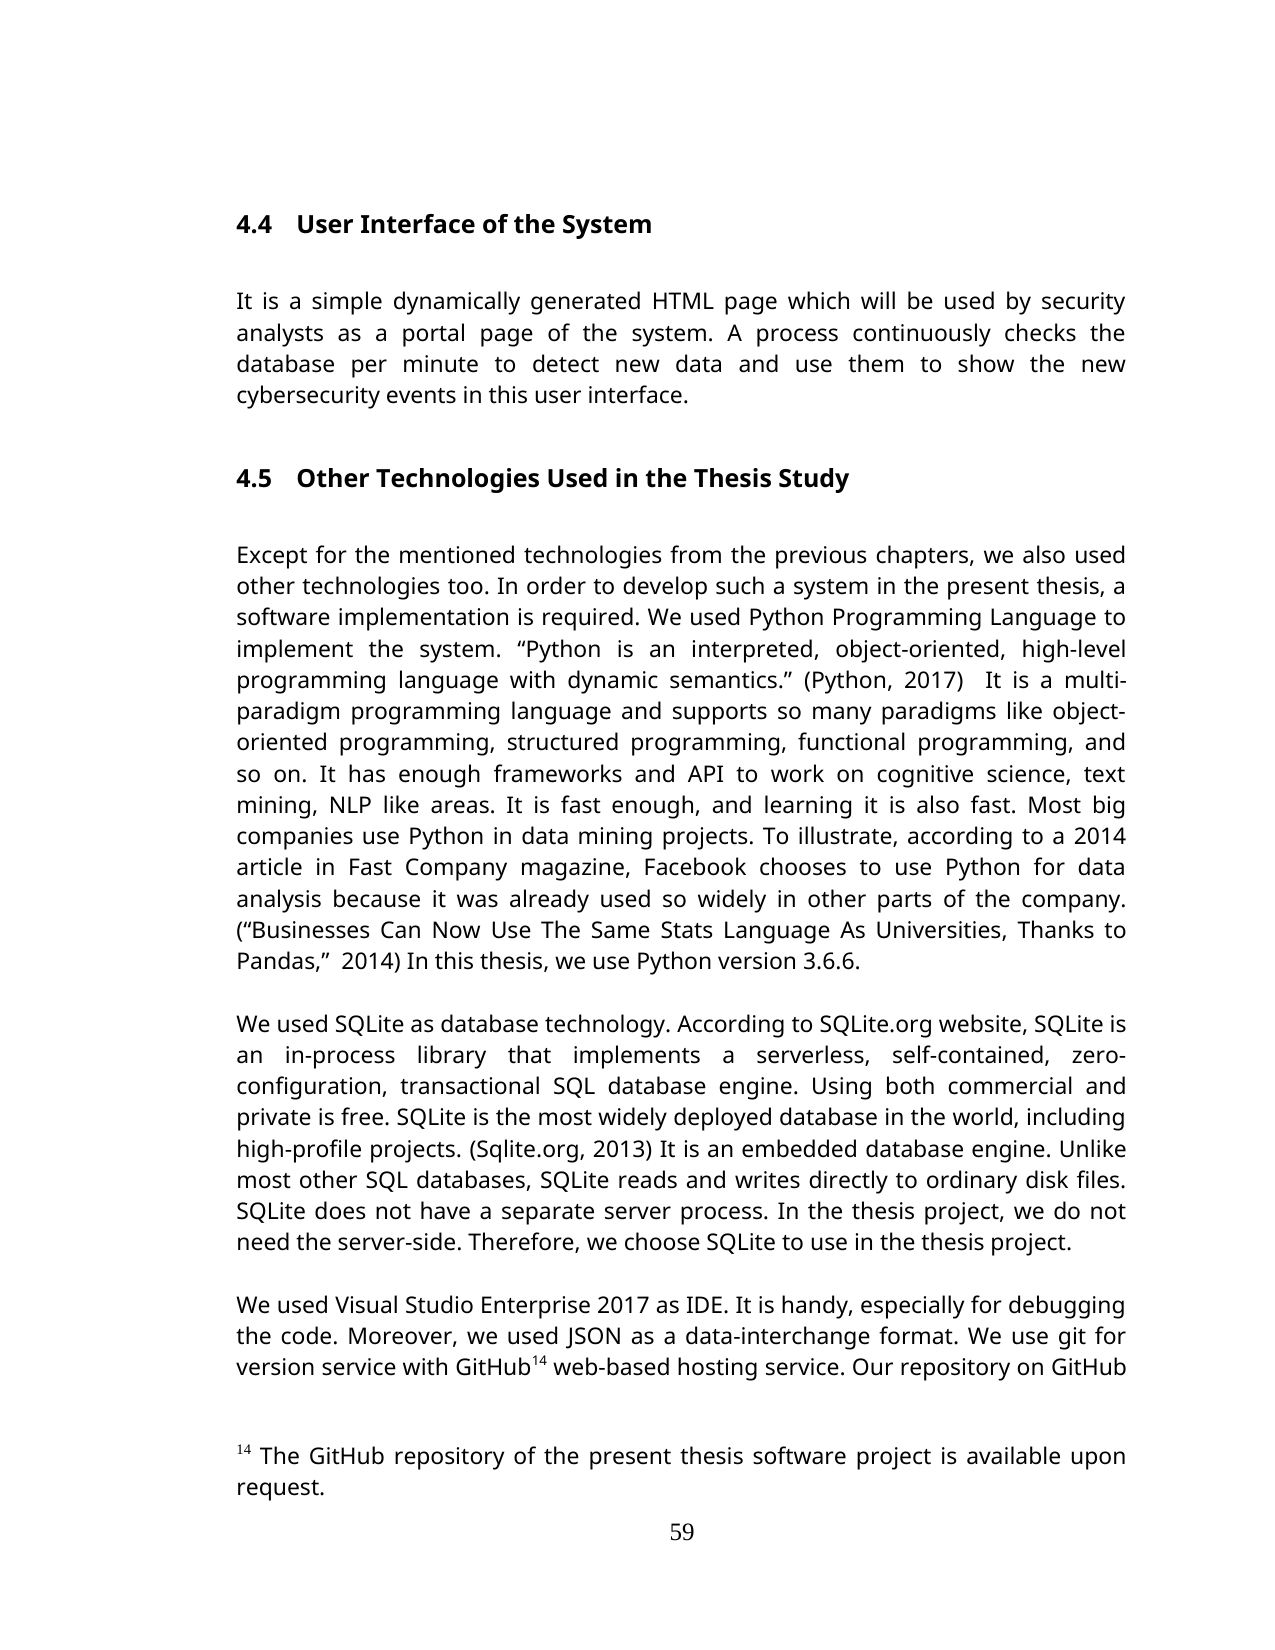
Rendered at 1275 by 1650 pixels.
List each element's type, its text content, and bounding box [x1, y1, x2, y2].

text It is a simple dynamically generated HTML page which will be used by security analysts as a portal page of the system. A process continuously checks the database per minute to detect new data and use them to show the new cybersecurity events in this user interface. [236, 251, 1127, 410]
text Except for the mentioned technologies from the previous chapters, we also used other technologies too. In order to develop such a system in the present thesis, a software implementation is required. We used Python Programming Language to implement the system. “Python is an interpreted, object-oriented, high-level programming language with dynamic semantics.” (Python, 2017) It is a multi-paradigm programming language and supports so many paradigms like object-oriented programming, structured programming, functional programming, and so on. It has enough frameworks and API to work on cognitive science, text mining, NLP like areas. It is fast enough, and learning it is also fast. Most big companies use Python in data mining projects. To illustrate, according to a 2014 article in Fast Company magazine, Facebook chooses to use Python for data analysis because it was already used so widely in other parts of the company. (“Businesses Can Now Use The Same Stats Language As Universities, Thanks to Pandas,” 2014) In this thesis, we use Python version 3.6.6. [236, 539, 1127, 976]
text We used SQLite as database technology. According to SQLite.org website, SQLite is an in-process library that implements a serverless, self-contained, zero-configuration, transactional SQL database engine. Using both commercial and private is free. SQLite is the most widely deployed database in the world, including high-profile projects. (Sqlite.org, 2013) It is an embedded database engine. Unlike most other SQL databases, SQLite reads and writes directly to ordinary disk files. SQLite does not have a separate server process. In the thesis project, we do not need the server-side. Therefore, we choose SQLite to use in the thesis project. [236, 1008, 1127, 1258]
subtitle Other Technologies Used in the Thesis Study [236, 460, 1127, 494]
subtitle User Interface of the System [236, 207, 1127, 241]
